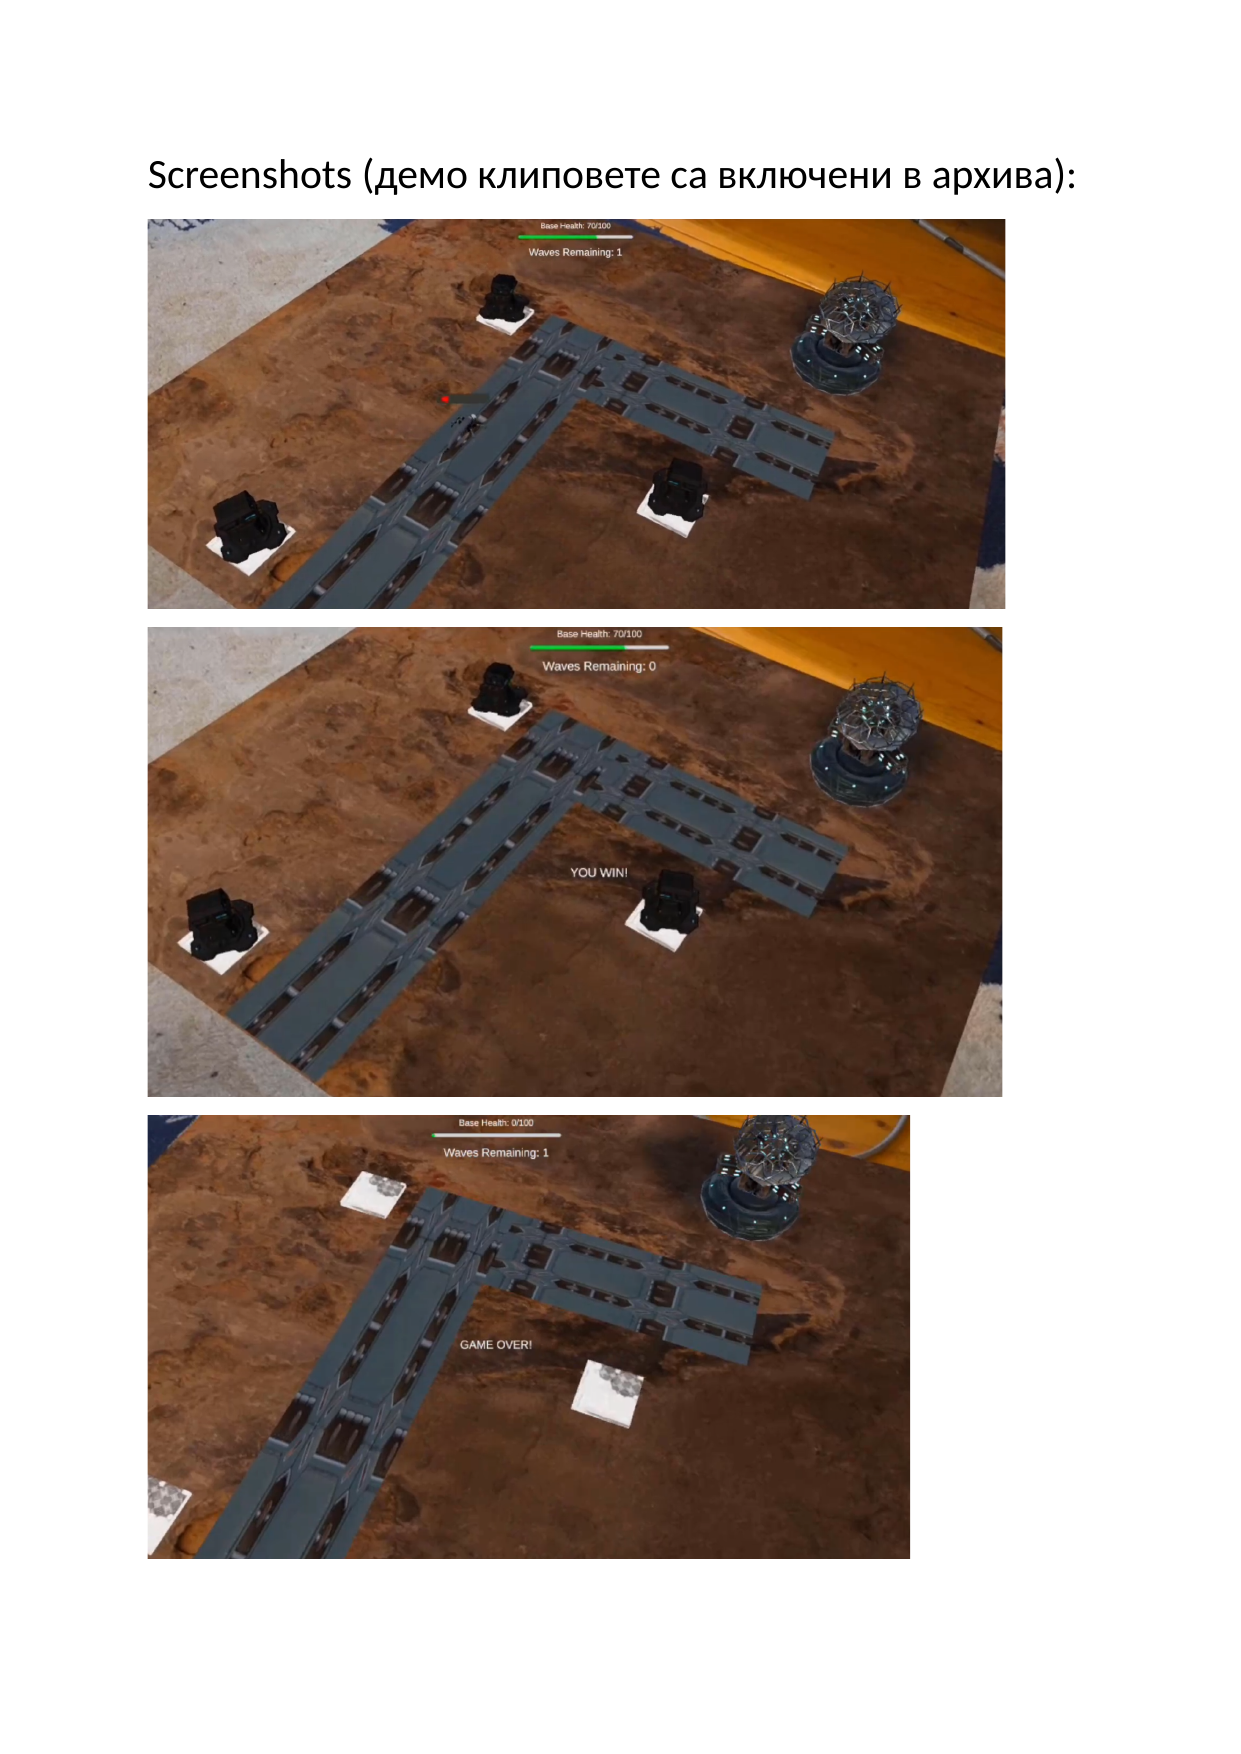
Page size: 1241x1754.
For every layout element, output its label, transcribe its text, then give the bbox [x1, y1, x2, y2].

picture [147, 219, 1006, 609]
picture [147, 627, 1003, 1097]
picture [147, 1115, 910, 1559]
text Screenshots (демо клиповете са включени в архива): [148, 148, 1093, 198]
